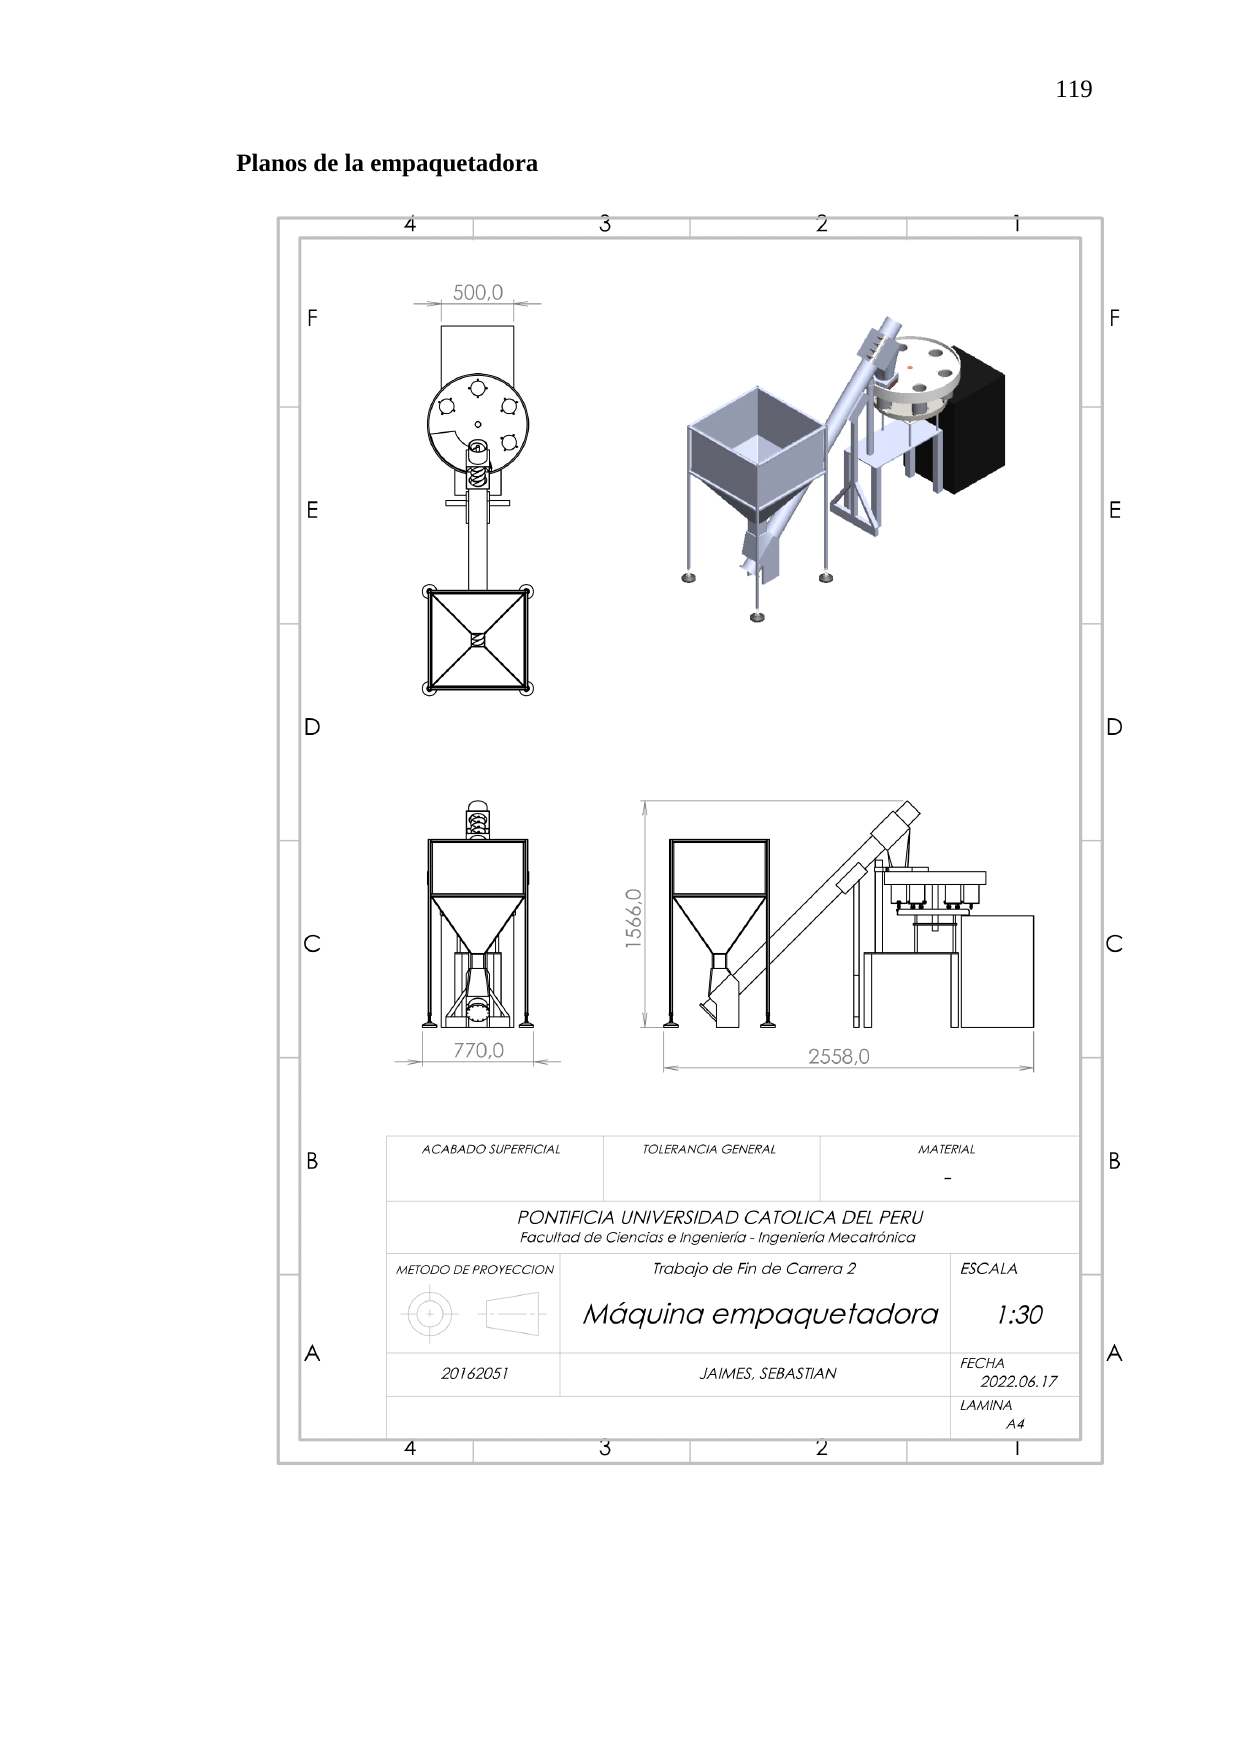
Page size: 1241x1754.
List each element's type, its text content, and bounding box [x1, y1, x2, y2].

text Planos de la empaquetadora [236, 148, 1092, 176]
picture [236, 190, 1147, 1479]
